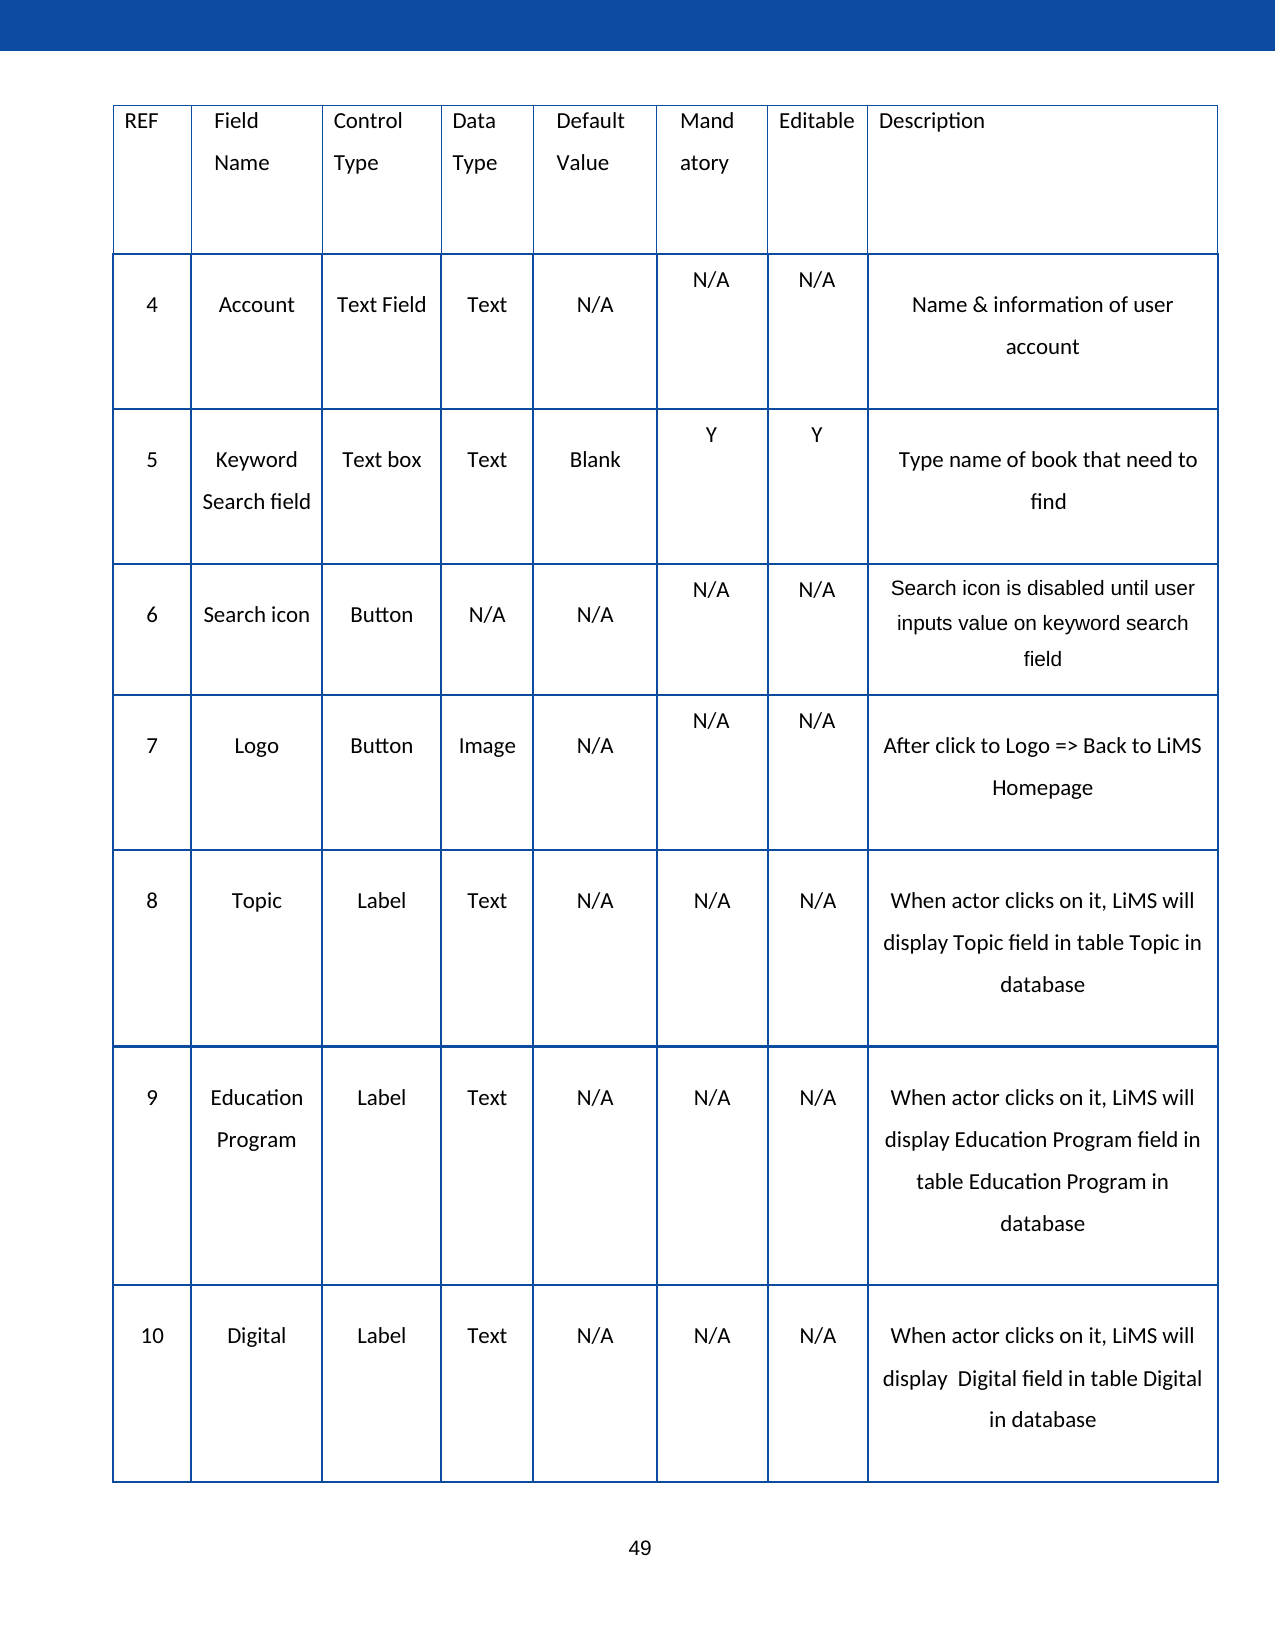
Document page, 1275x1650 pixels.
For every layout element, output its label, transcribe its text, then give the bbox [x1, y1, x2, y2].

table_cell Text Field [323, 255, 440, 408]
table_cell When actor clicks on it, LiMS will display Digital field in table Digital in database [869, 1286, 1217, 1481]
table_cell Text [442, 1286, 532, 1481]
table_header Data Type [442, 106, 533, 253]
table_cell 9 [114, 1048, 190, 1284]
table_cell Search icon is disabled until user inputs value on keyword search field [869, 565, 1217, 693]
table_cell Text [442, 410, 532, 563]
table_header Description [868, 106, 1217, 253]
table_cell N/A [534, 255, 656, 408]
table_cell 7 [114, 696, 190, 848]
table_header Default Value [534, 106, 656, 253]
table_cell Button [323, 565, 440, 693]
table_cell Topic [192, 851, 321, 1045]
table_header Mandatory [657, 106, 767, 253]
table_cell 4 [114, 255, 190, 408]
table_cell Y [769, 410, 867, 563]
table_header Control Type [323, 106, 441, 253]
table_cell Image [442, 696, 532, 848]
table_cell 5 [114, 410, 190, 563]
table_cell Label [323, 1048, 440, 1284]
table_cell N/A [769, 565, 867, 693]
table_cell N/A [658, 565, 767, 693]
table_cell N/A [769, 1048, 867, 1284]
table_cell N/A [534, 565, 656, 693]
table_cell Label [323, 1286, 440, 1481]
table_cell When actor clicks on it, LiMS will display Topic field in table Topic in database [869, 851, 1217, 1045]
table_cell Text [442, 255, 532, 408]
table_cell Label [323, 851, 440, 1045]
table_cell Logo [192, 696, 321, 848]
table_header Editable [768, 106, 867, 253]
table_cell N/A [534, 851, 656, 1045]
table_cell Search icon [192, 565, 321, 693]
table_cell N/A [658, 851, 767, 1045]
table_cell N/A [658, 1048, 767, 1284]
table_cell Education Program [192, 1048, 321, 1284]
table_cell Text [442, 1048, 532, 1284]
table_cell Text box [323, 410, 440, 563]
table_cell N/A [658, 696, 767, 848]
table_cell N/A [534, 1286, 656, 1481]
table_cell Name & information of user account [869, 255, 1217, 408]
table_cell N/A [769, 255, 867, 408]
table_cell N/A [442, 565, 532, 693]
table_cell N/A [658, 255, 767, 408]
table_cell Blank [534, 410, 656, 563]
table_cell N/A [534, 1048, 656, 1284]
table_cell N/A [769, 851, 867, 1045]
table_cell Keyword Search field [192, 410, 321, 563]
table_cell Y [658, 410, 767, 563]
table_cell When actor clicks on it, LiMS will display Education Program field in table Education Program in database [869, 1048, 1217, 1284]
table_header REF [114, 106, 191, 253]
table_cell N/A [769, 1286, 867, 1481]
table_cell After click to Logo => Back to LiMS Homepage [869, 696, 1217, 848]
table_cell Text [442, 851, 532, 1045]
table_cell Account [192, 255, 321, 408]
table_cell N/A [534, 696, 656, 848]
table_cell N/A [658, 1286, 767, 1481]
table_cell 8 [114, 851, 190, 1045]
table_header Field Name [192, 106, 322, 253]
table_cell 10 [114, 1286, 190, 1481]
table_cell N/A [769, 696, 867, 848]
table_cell Digital [192, 1286, 321, 1481]
table_cell Type name of book that need to find [869, 410, 1217, 563]
table_cell Button [323, 696, 440, 848]
table_cell 6 [114, 565, 190, 693]
